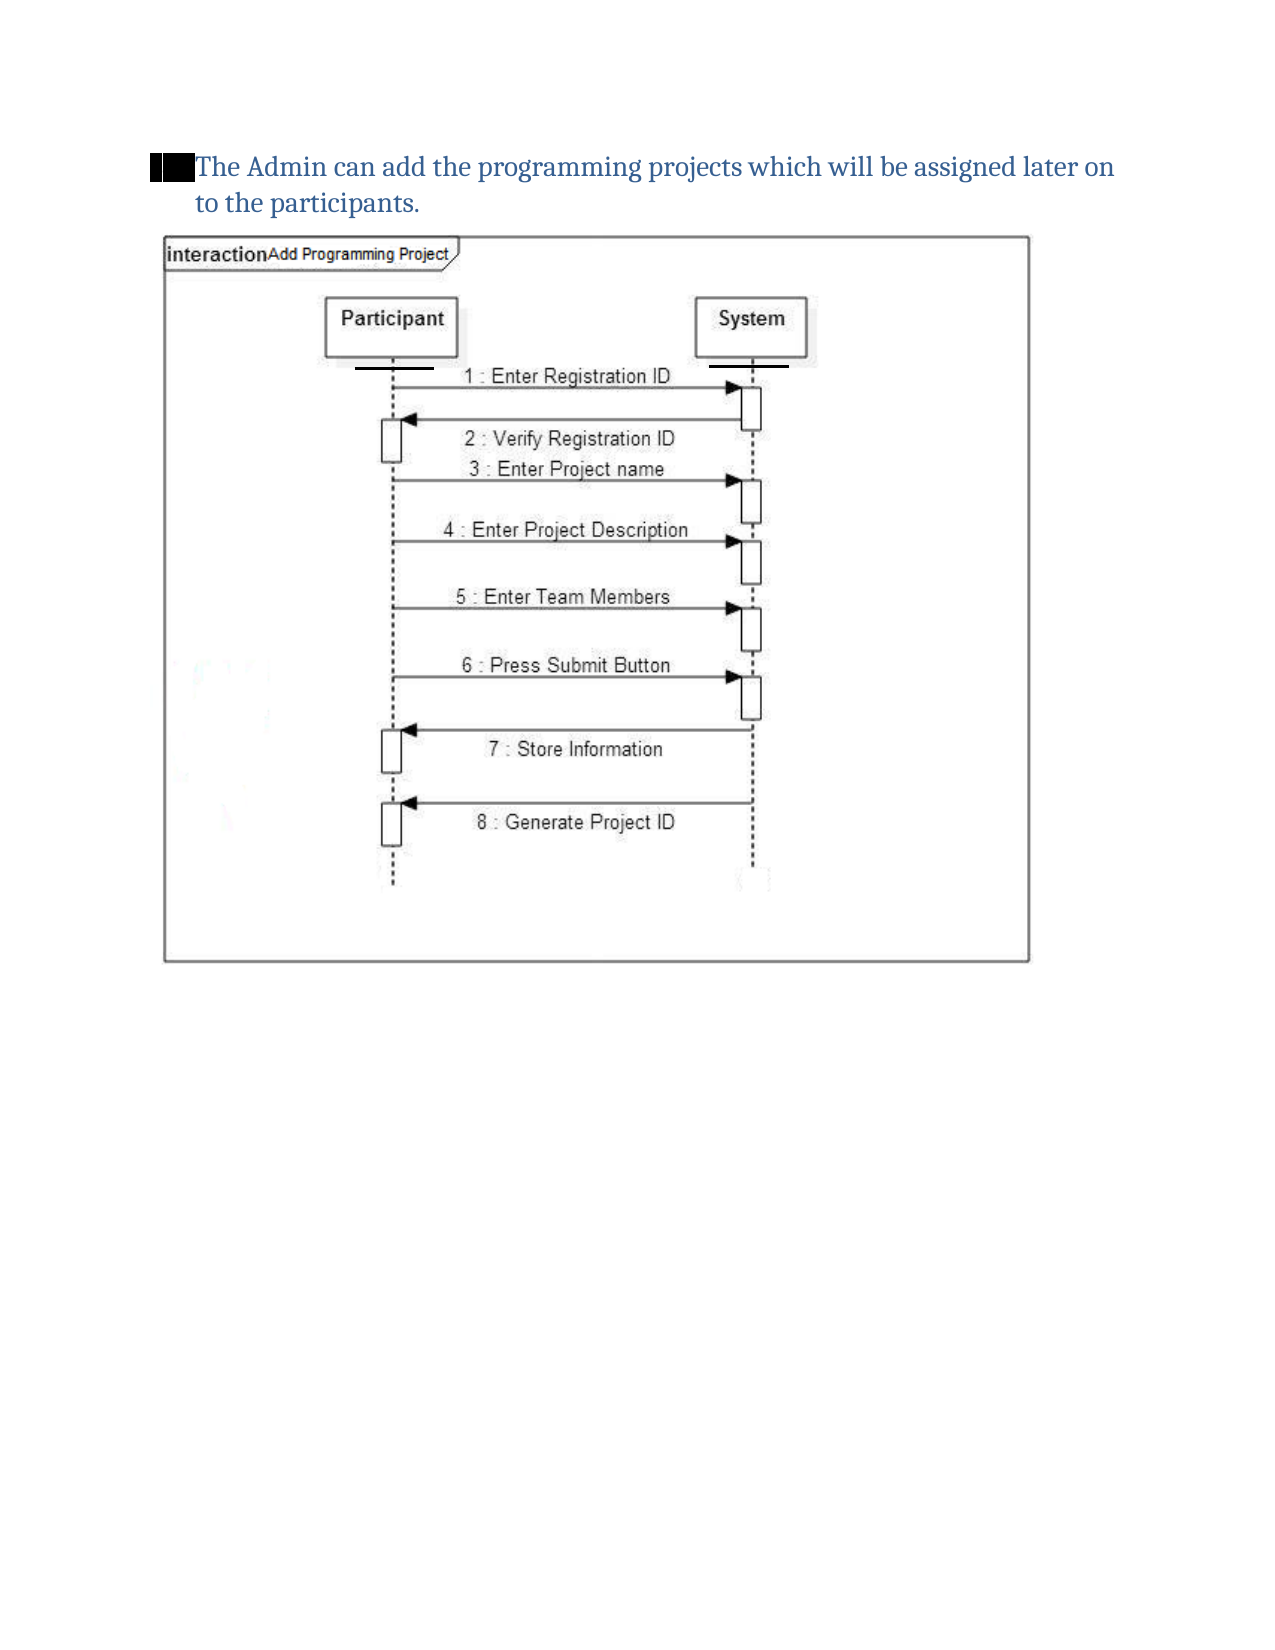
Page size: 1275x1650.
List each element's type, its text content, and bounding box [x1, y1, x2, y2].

picture [150, 222, 1044, 977]
subtitle The Admin can add the programming projects which will be assigned later on to the participants. [150, 150, 1125, 220]
